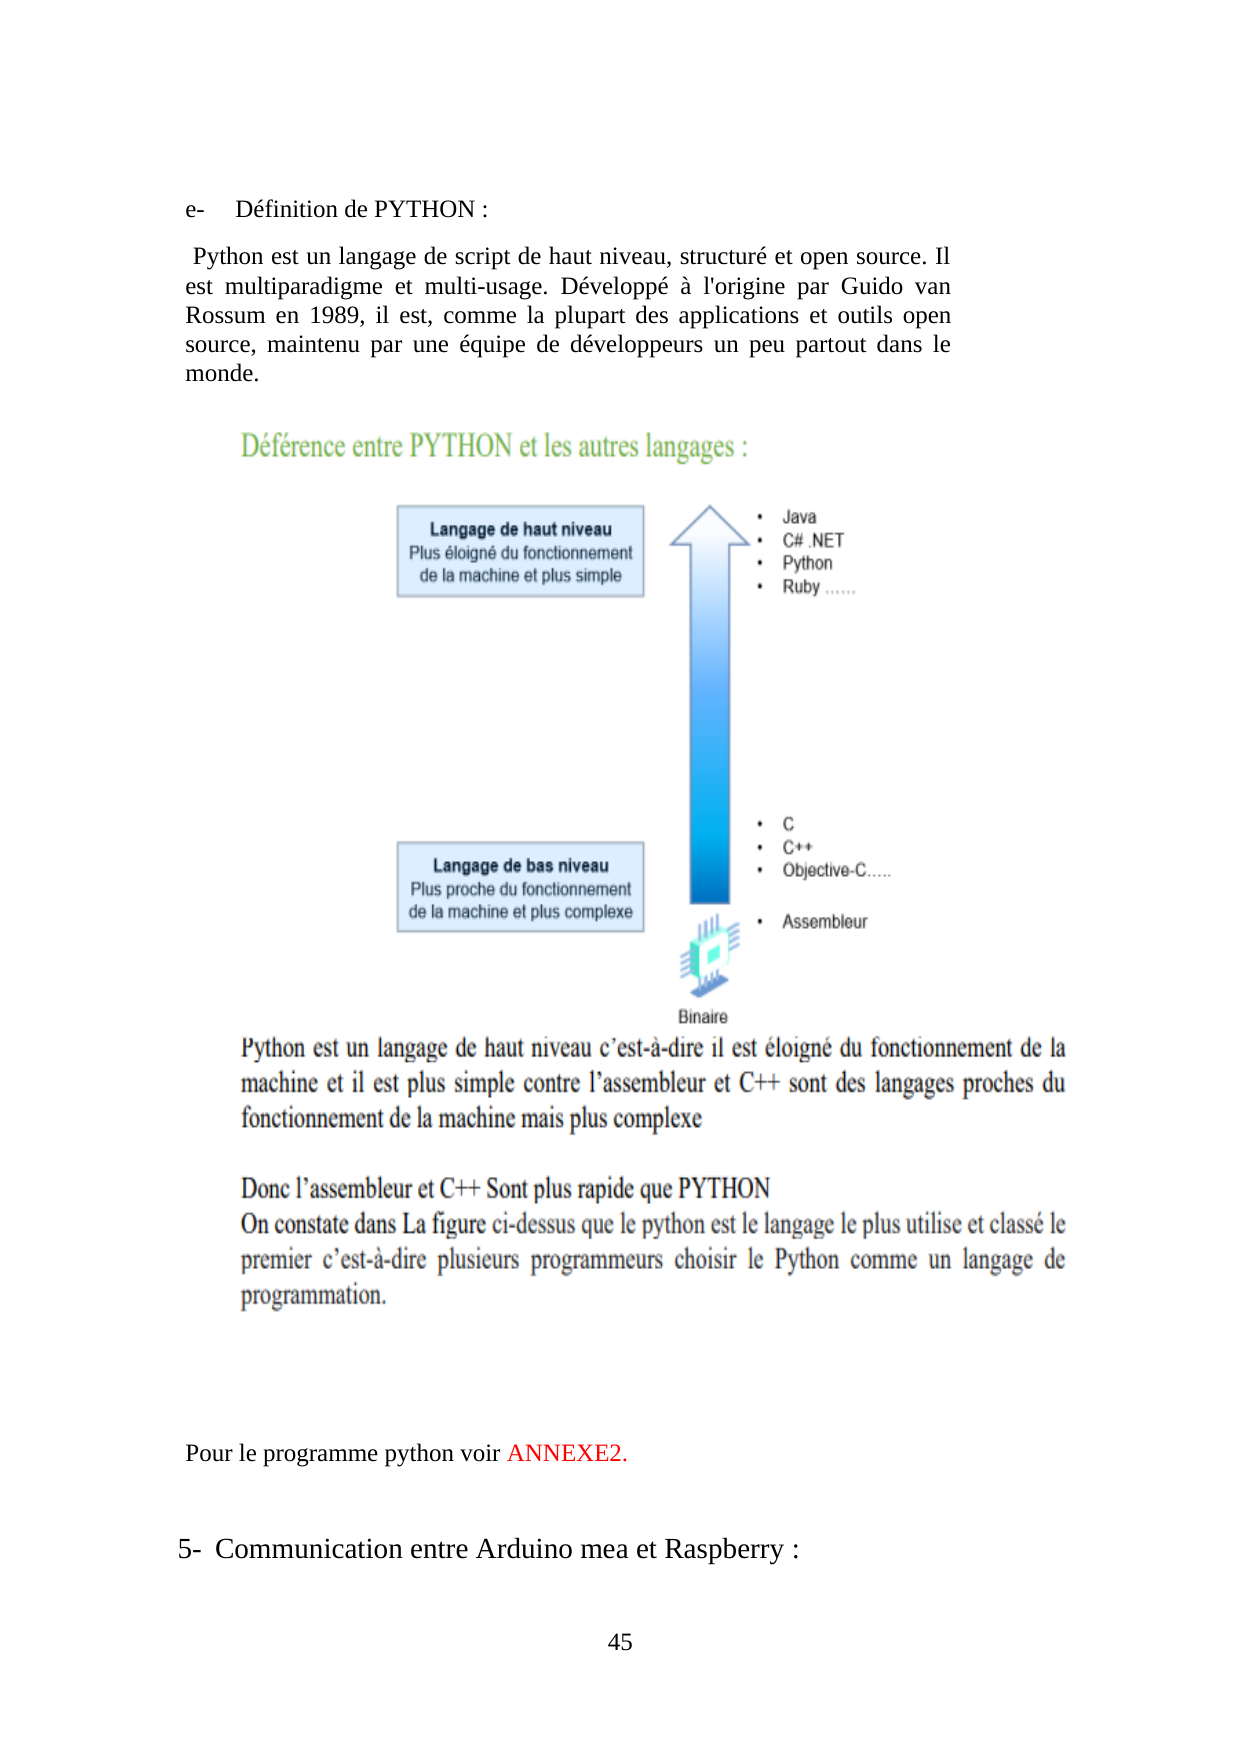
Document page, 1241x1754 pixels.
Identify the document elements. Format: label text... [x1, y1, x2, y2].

text Pour le programme python voir ANNEXE2. [185, 1438, 952, 1466]
picture [147, 405, 1161, 1373]
text Python est un langage de script de haut niveau, structuré et open source. Il est multiparadigme et multi-usage. Développé à l'origine par Guido van Rossum en 1989, il est, comme la plupart des applications et outils open source, maintenu par une équipe de développeurs un peu partout dans le monde. [185, 241, 952, 387]
list Définition de PYTHON : [185, 194, 952, 223]
list Communication entre Arduino mea et Raspberry : [177, 1531, 952, 1565]
